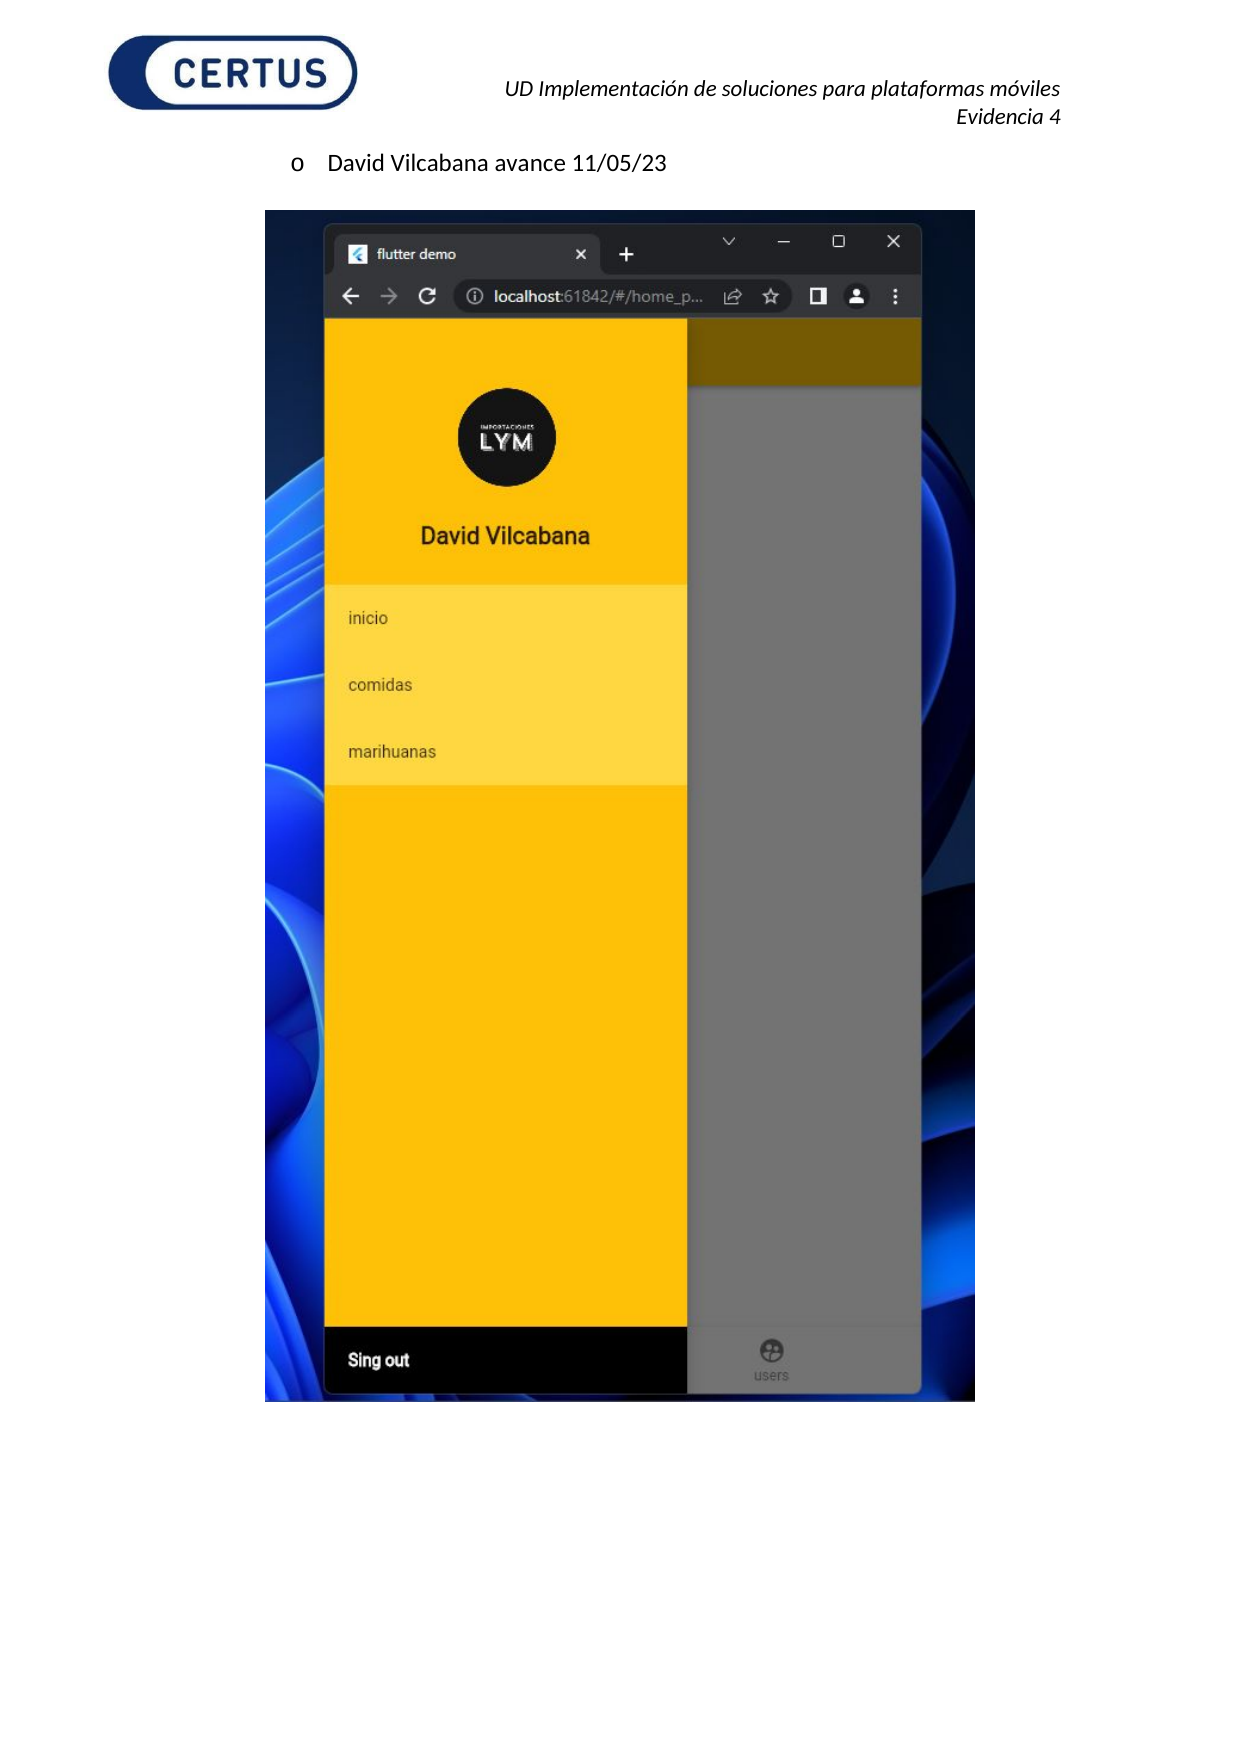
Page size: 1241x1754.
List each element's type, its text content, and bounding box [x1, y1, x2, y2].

list David Vilcabana avance 11/05/23 [290, 148, 1063, 179]
picture [103, 34, 359, 112]
picture [265, 210, 975, 1402]
